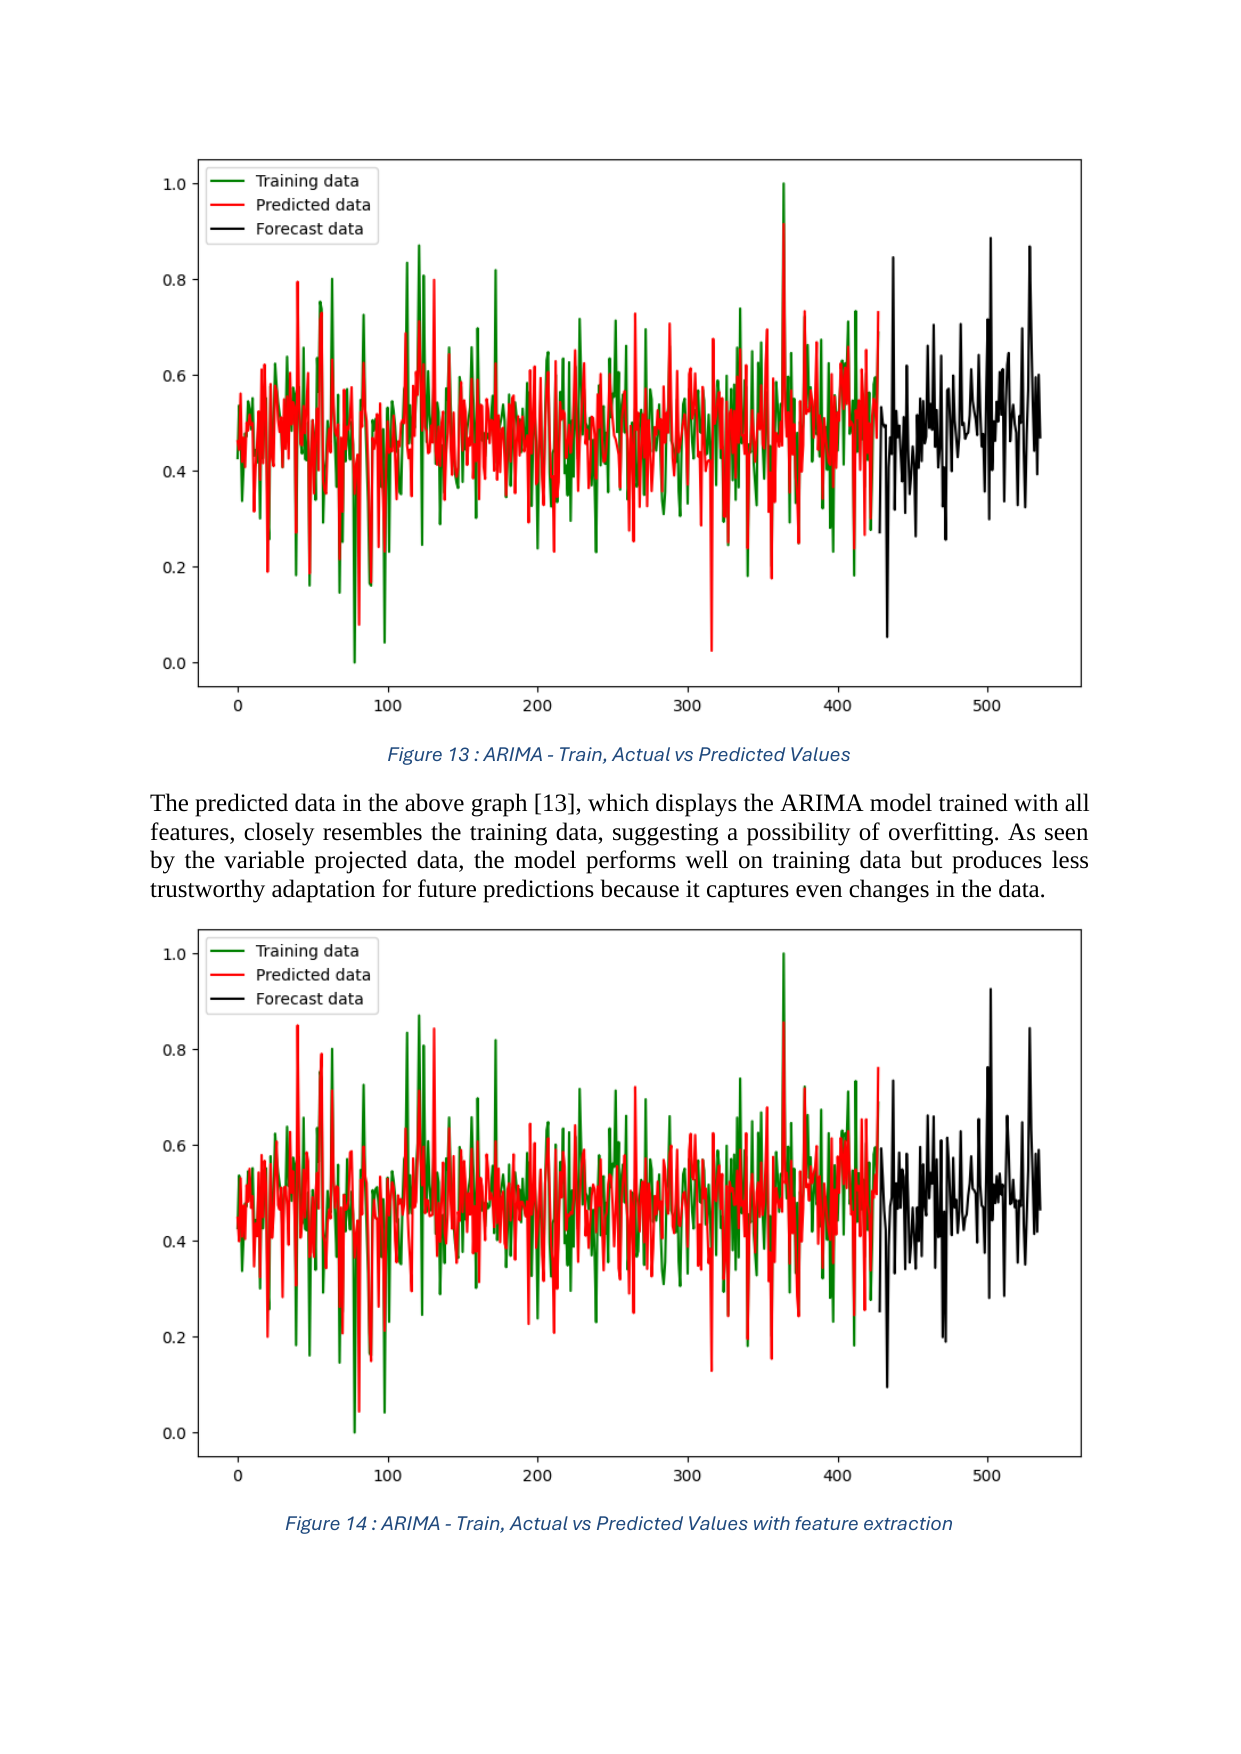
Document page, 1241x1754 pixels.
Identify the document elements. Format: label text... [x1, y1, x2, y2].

text The predicted data in the above graph [13], which displays the ARIMA model trained with all features, closely resembles the training data, suggesting a possibility of overfitting. As seen by the variable projected data, the model performs well on training data but produces less trustworthy adaptation for future predictions because it captures even changes in the data. [150, 788, 1090, 903]
picture [150, 150, 1091, 725]
text Figure 13 : ARIMA - Train, Actual vs Predicted Values [150, 742, 1090, 767]
picture [150, 919, 1091, 1495]
text Figure 14 : ARIMA - Train, Actual vs Predicted Values with feature extraction [150, 1511, 1090, 1537]
